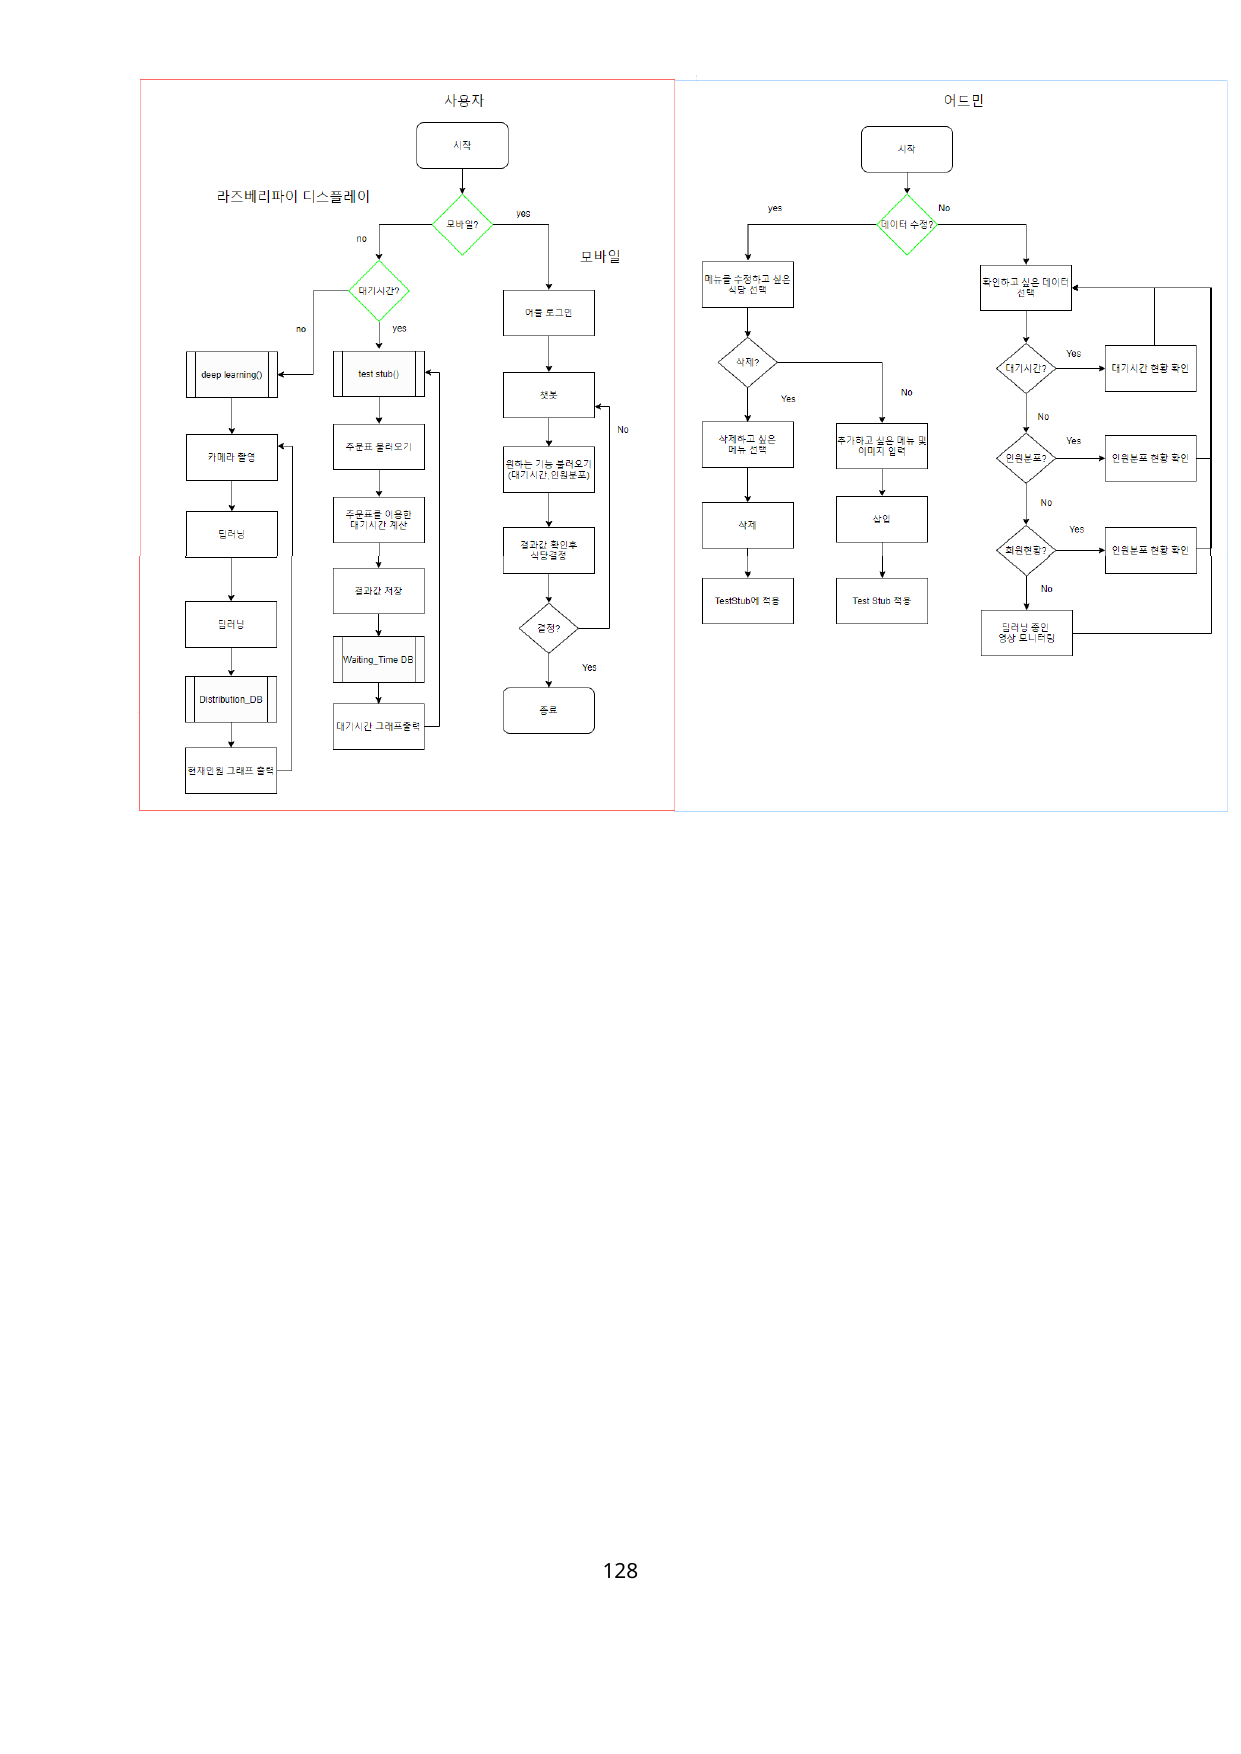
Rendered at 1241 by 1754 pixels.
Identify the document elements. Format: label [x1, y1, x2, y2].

picture [137, 75, 1228, 812]
